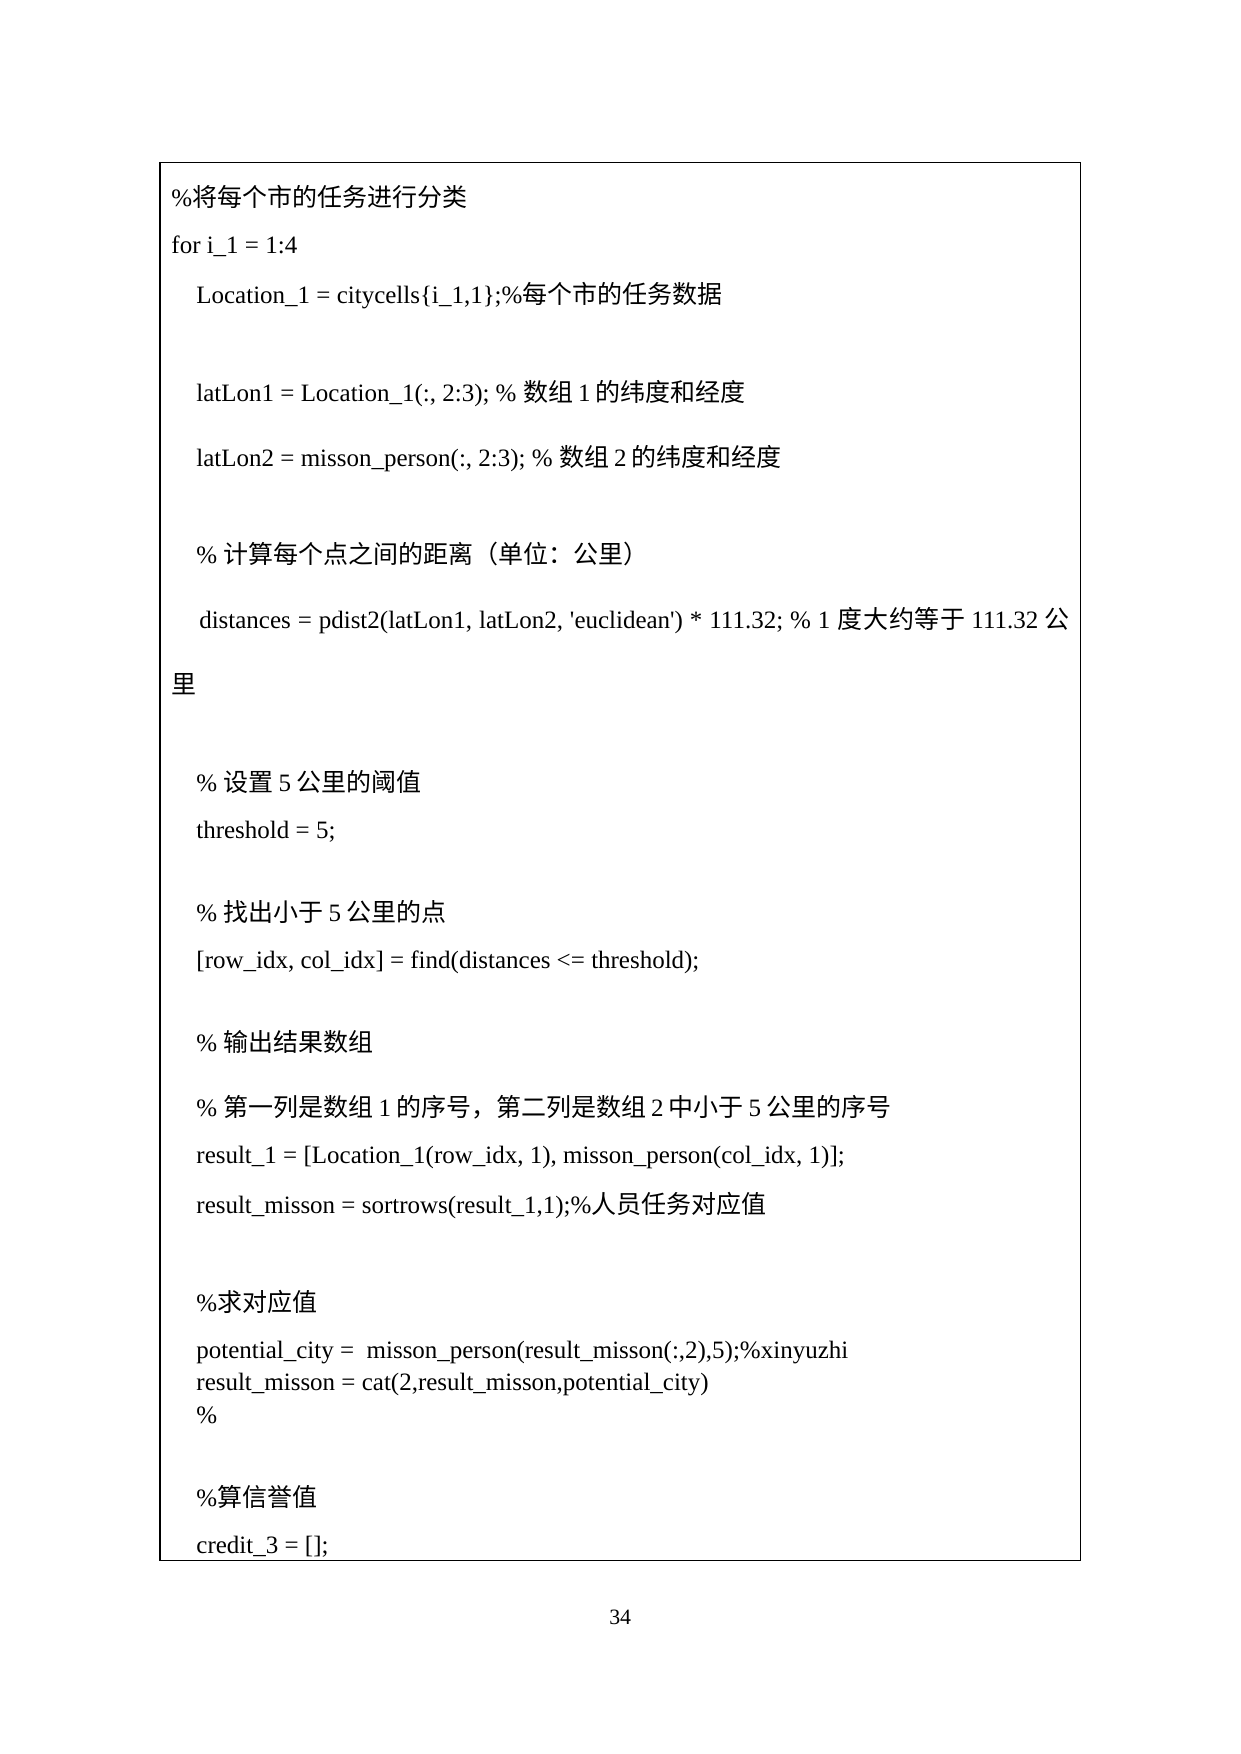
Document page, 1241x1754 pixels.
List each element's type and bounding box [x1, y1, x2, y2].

table_cell [161, 163, 1080, 1560]
